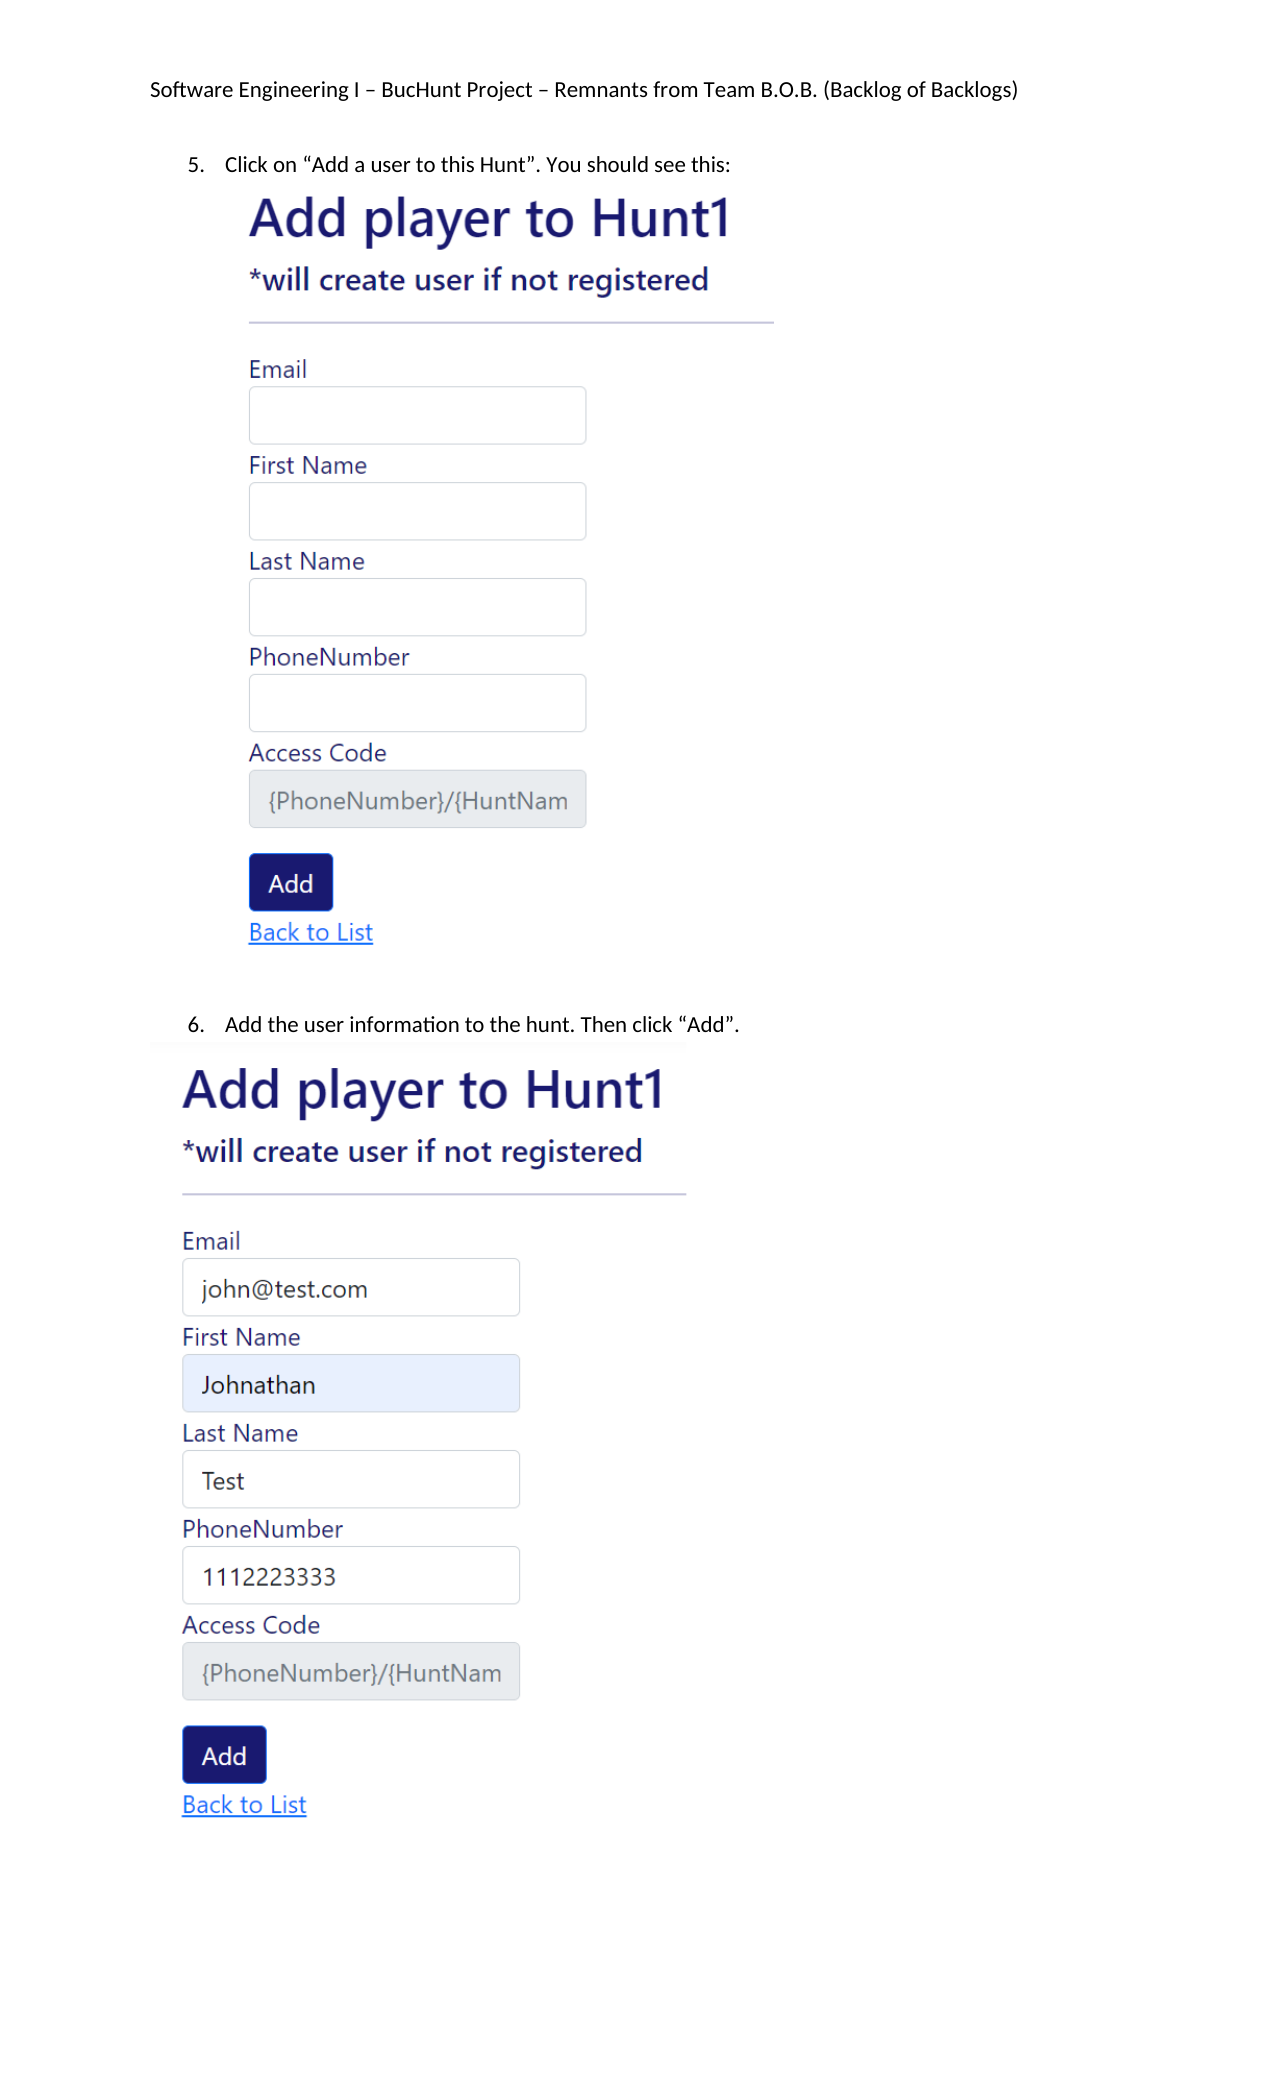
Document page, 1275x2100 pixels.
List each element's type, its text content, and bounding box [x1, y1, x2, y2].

picture [225, 182, 774, 974]
list Click on “Add a user to this Hunt”. You should see this: [187, 150, 1125, 178]
picture [150, 1042, 687, 1834]
list Add the user information to the hunt. Then click “Add”. [187, 1010, 1125, 1038]
